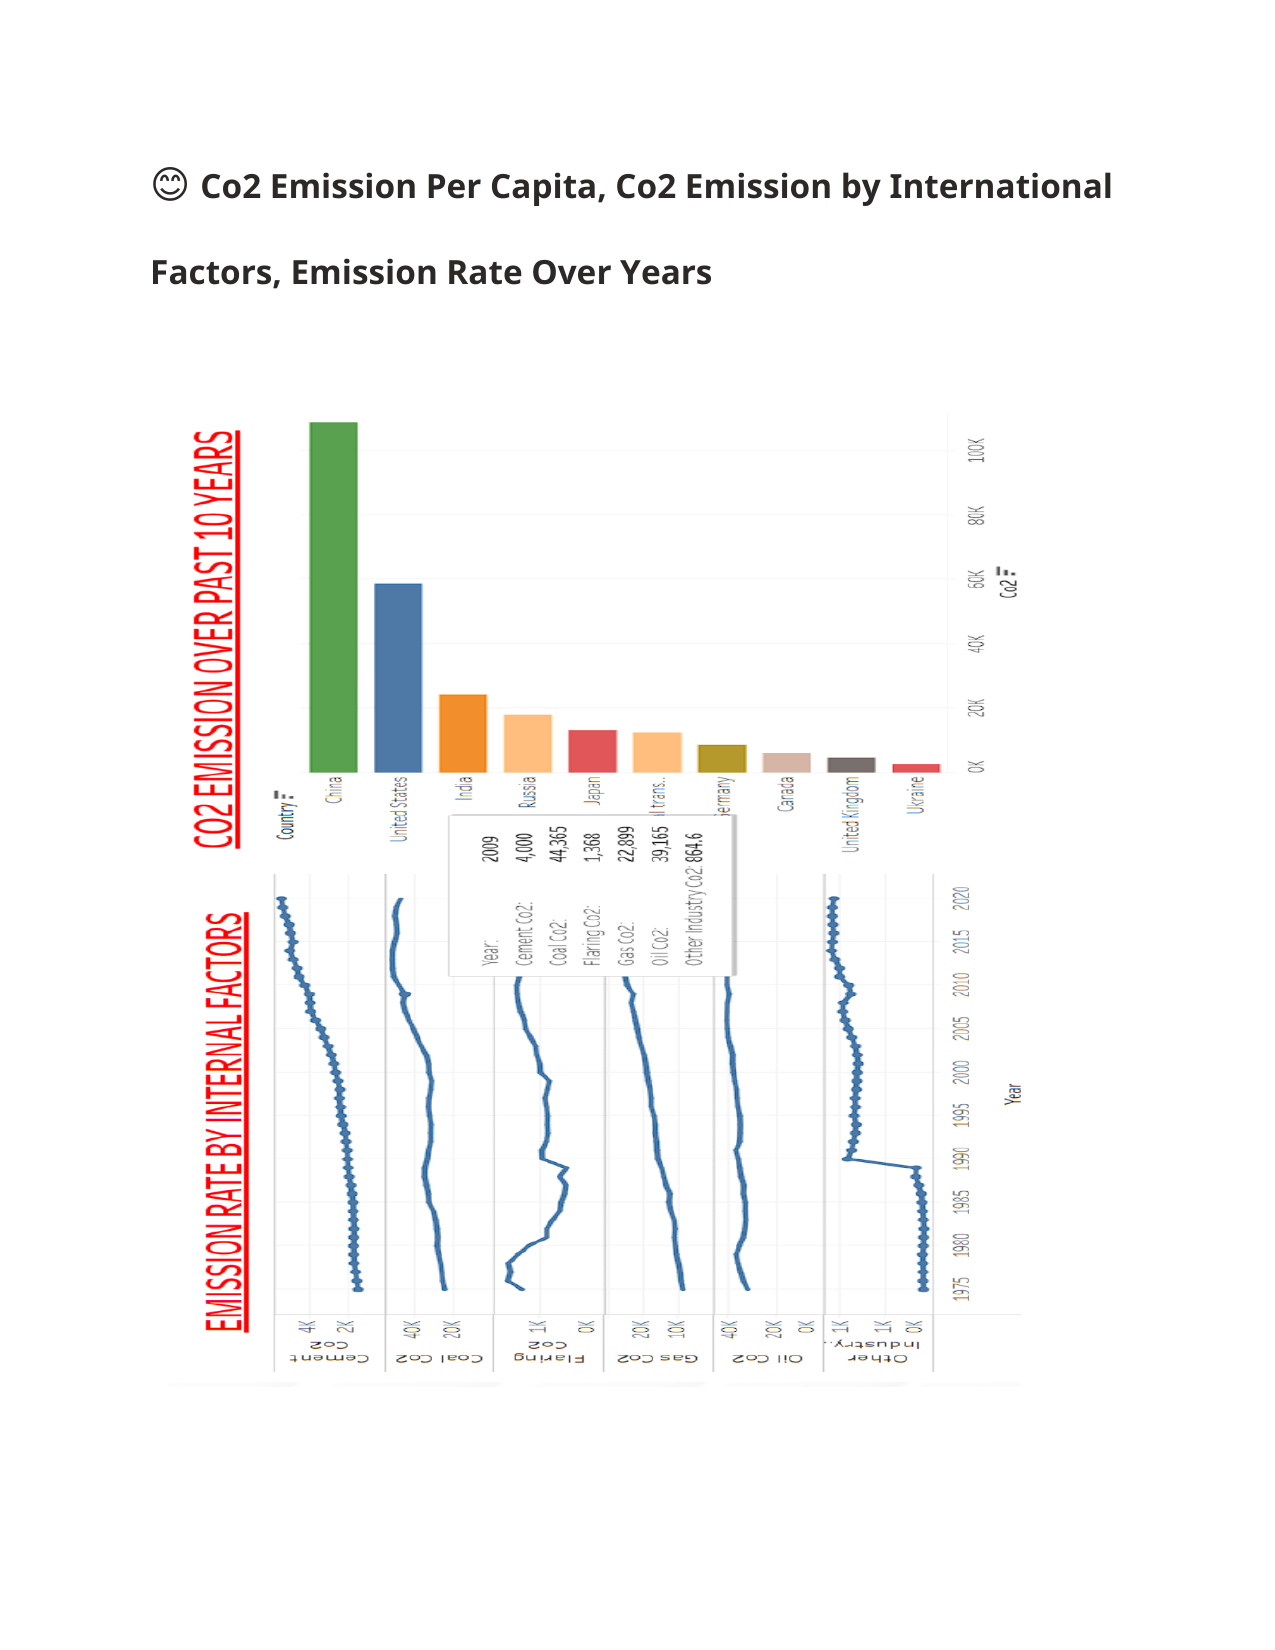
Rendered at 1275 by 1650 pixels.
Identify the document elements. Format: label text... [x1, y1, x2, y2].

subtitle 😊 Co2 Emission Per Capita, Co2 Emission by International Factors, Emission Rate Over Years [150, 157, 1125, 294]
